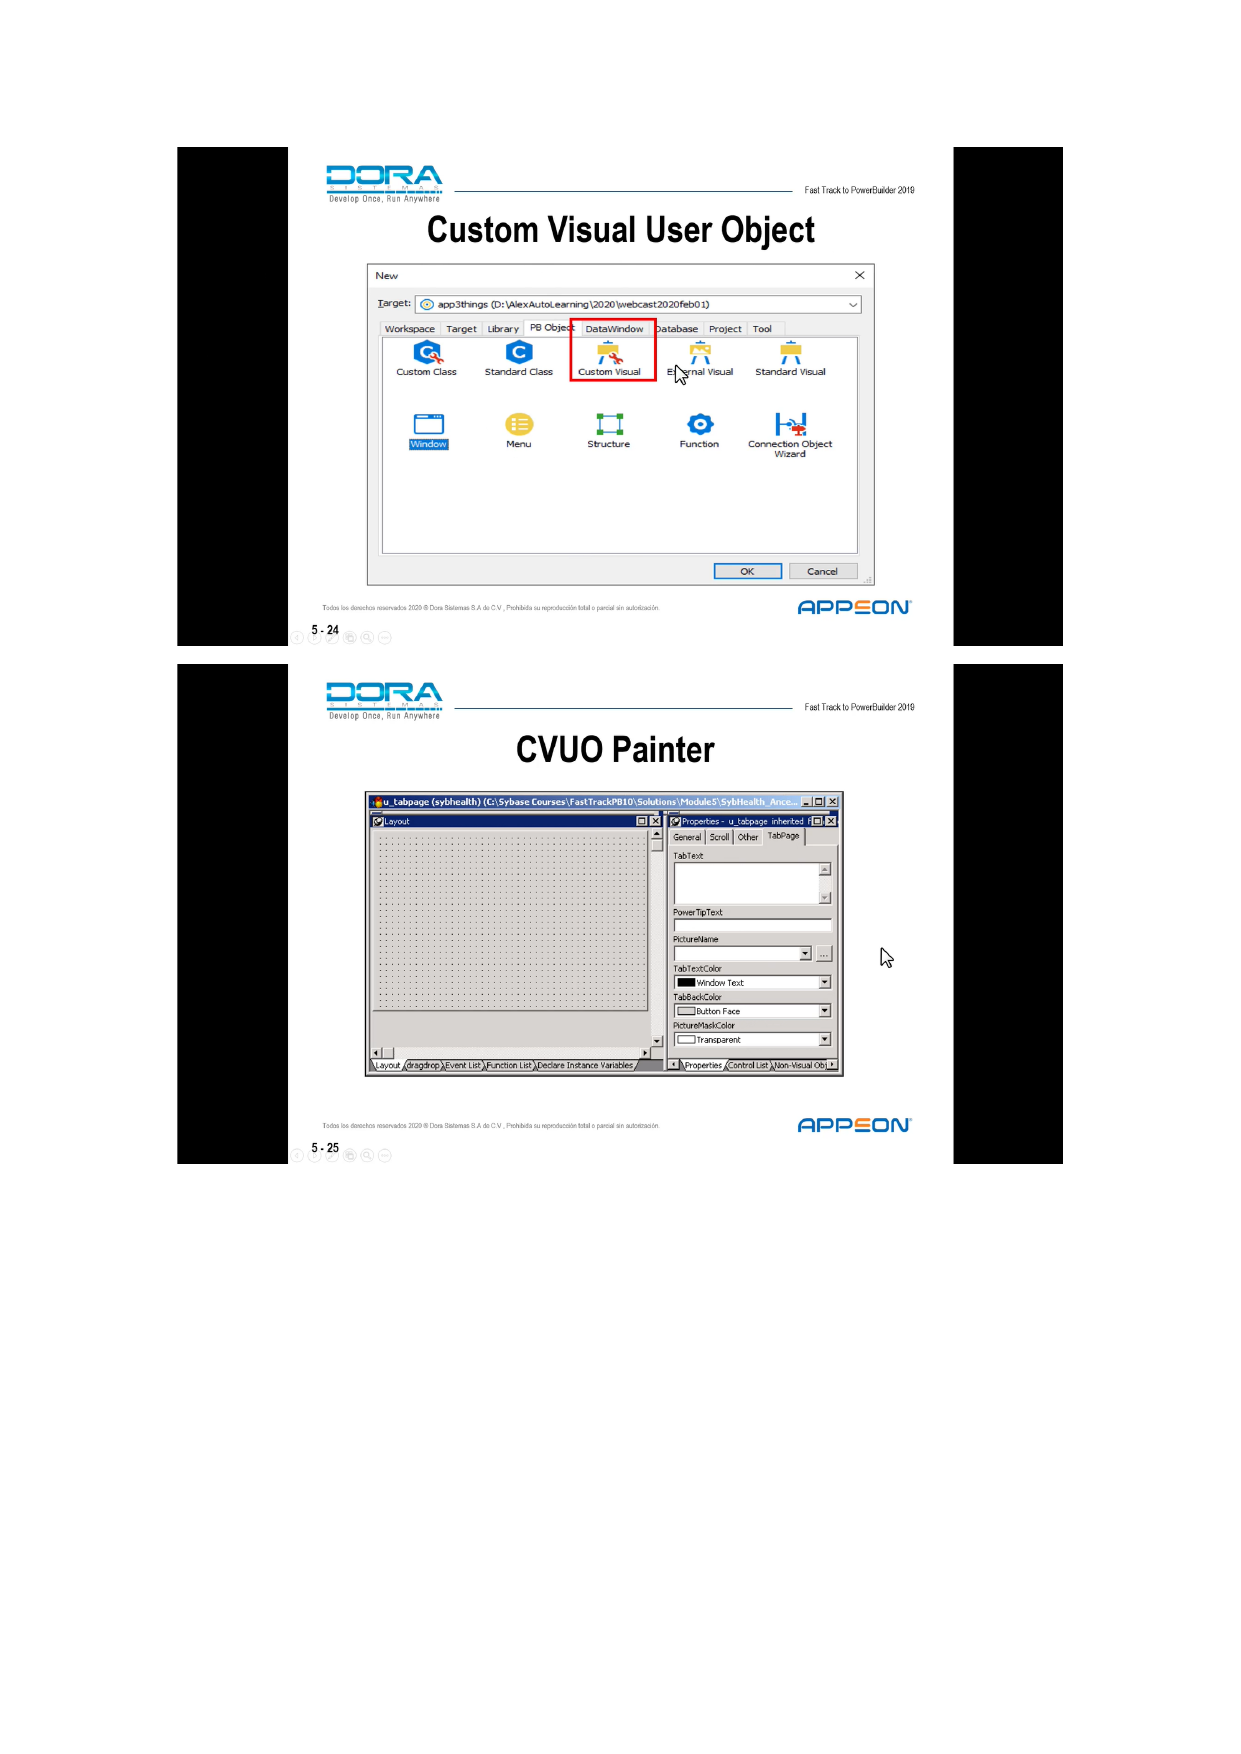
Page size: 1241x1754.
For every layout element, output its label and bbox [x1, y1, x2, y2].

picture [177, 664, 1063, 1164]
picture [177, 147, 1063, 646]
